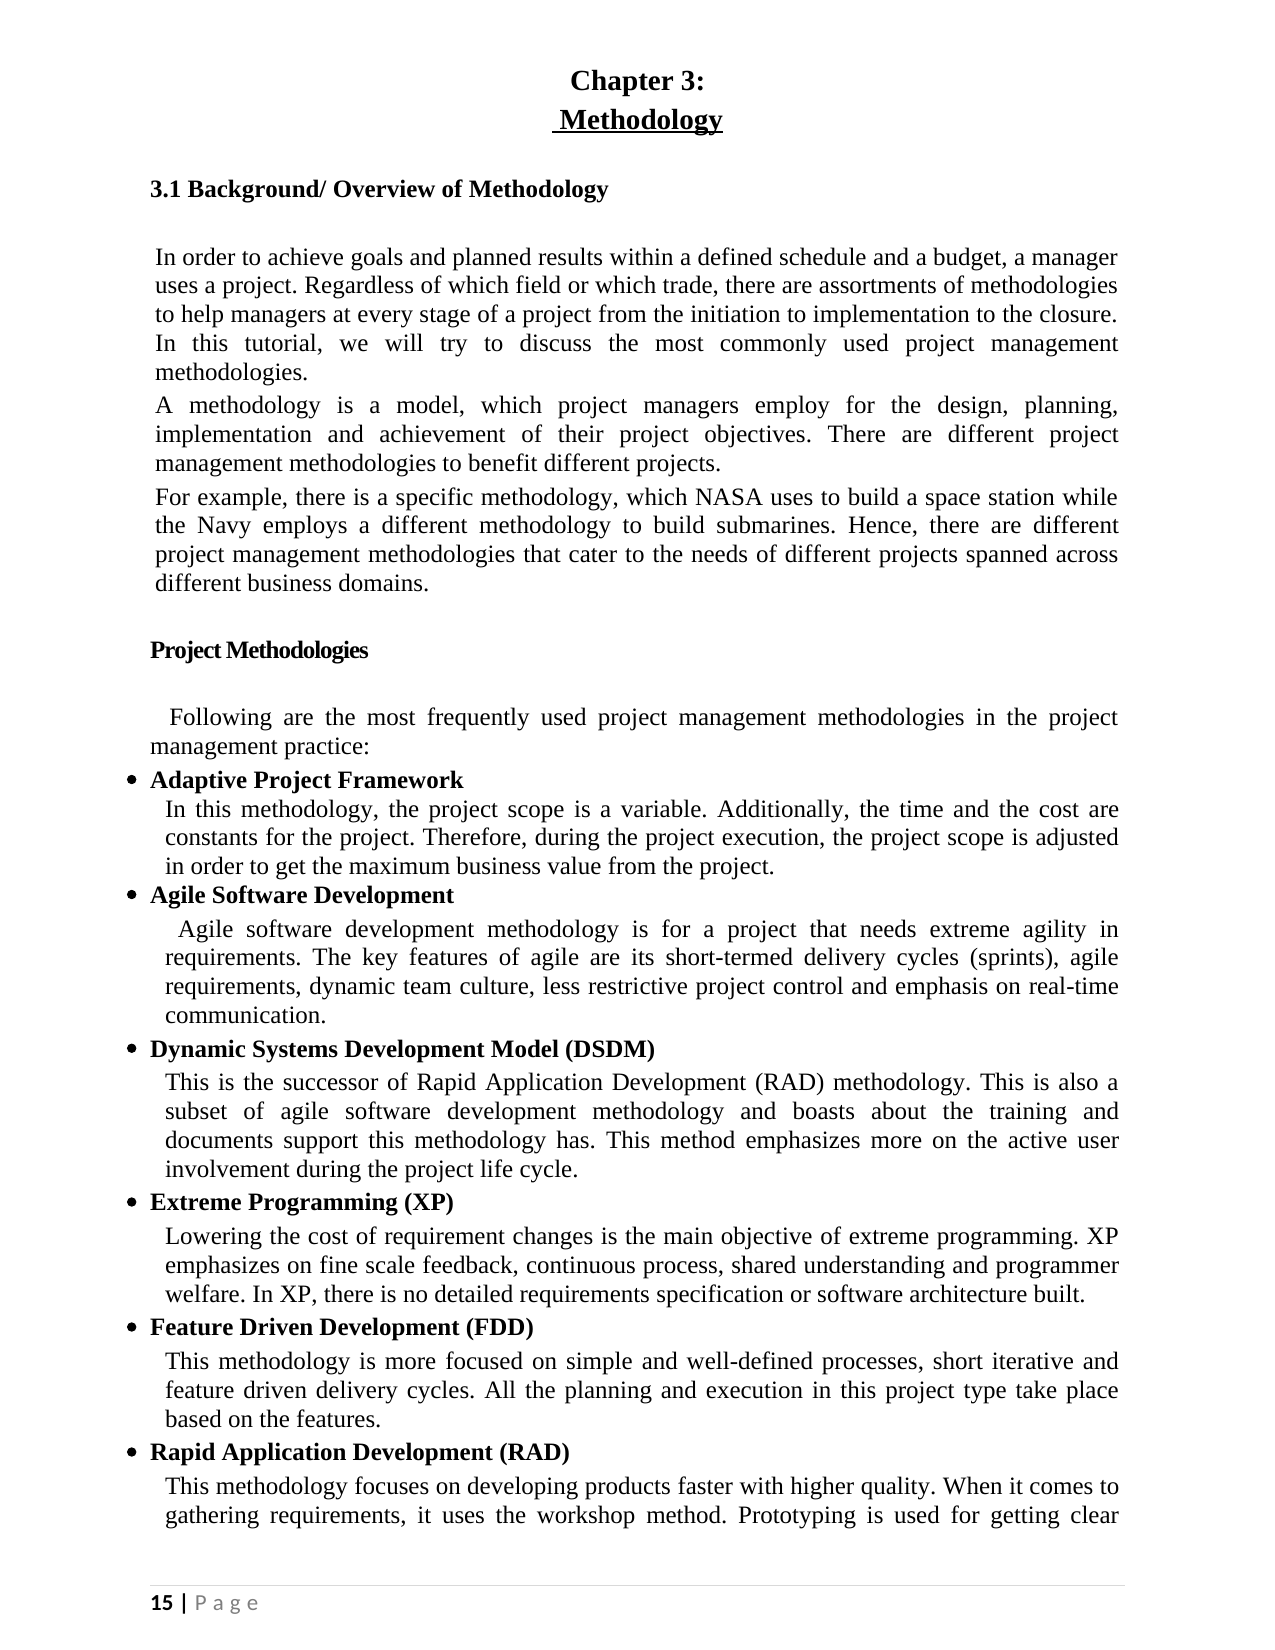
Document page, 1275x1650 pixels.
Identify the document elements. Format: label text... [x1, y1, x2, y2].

list In this methodology, the project scope is a variable. Additionally, the time and the cost are constants for the project. Therefore, during the project execution, the project scope is adjusted in order to get the maximum business value from the project. [165, 794, 1120, 880]
text In order to achieve goals and planned results within a defined schedule and a budget, a manager uses a project. Regardless of which field or which trade, there are assortments of methodologies to help managers at every stage of a project from the initiation to implementation to the closure. In this tutorial, we will try to discuss the most commonly used project management methodologies. [155, 242, 1120, 386]
text Following are the most frequently used project management methodologies in the project management practice: [135, 702, 1120, 760]
text Agile software development methodology is for a project that needs extreme agility in requirements. The key features of agile are its short-termed delivery cycles (sprints), agile requirements, dynamic team culture, less restrictive project control and emphasis on real-time communication. [165, 914, 1120, 1029]
list Adaptive Project Framework [127, 765, 1120, 794]
text A methodology is a model, which project managers employ for the design, planning, implementation and achievement of their project objectives. There are different project management methodologies to benefit different projects. [155, 391, 1120, 477]
text Lowering the cost of requirement changes is the main objective of extreme programming. XP emphasizes on fine scale feedback, continuous process, shared understanding and programmer welfare. In XP, there is no detailed requirements specification or software architecture built. [165, 1221, 1120, 1307]
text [165, 1471, 1120, 1529]
text For example, there is a specific methodology, which NASA uses to build a space station while the Navy employs a different methodology to build submarines. Hence, there are different project management methodologies that cater to the needs of different projects spanned across different business domains. [155, 482, 1120, 597]
text This methodology is more focused on simple and well-defined processes, short iterative and feature driven delivery cycles. All the planning and execution in this project type take place based on the features. [165, 1346, 1120, 1432]
text Chapter 3: [150, 63, 1125, 97]
list Feature Driven Development (FDD) [127, 1312, 1120, 1341]
list Extreme Programming (XP) [127, 1187, 1120, 1216]
list Agile Software Development [127, 880, 1120, 909]
text Methodology [150, 102, 1125, 136]
list Rapid Application Development (RAD) [127, 1437, 1120, 1466]
text 3.1 Background/ Overview of Methodology [150, 174, 1125, 203]
list Dynamic Systems Development Model (DSDM) [127, 1034, 1120, 1062]
text Project Methodologies [135, 636, 1120, 664]
text This is the successor of Rapid Application Development (RAD) methodology. This is also a subset of agile software development methodology and boasts about the training and documents support this methodology has. This method emphasizes more on the active user involvement during the project life cycle. [165, 1067, 1120, 1182]
